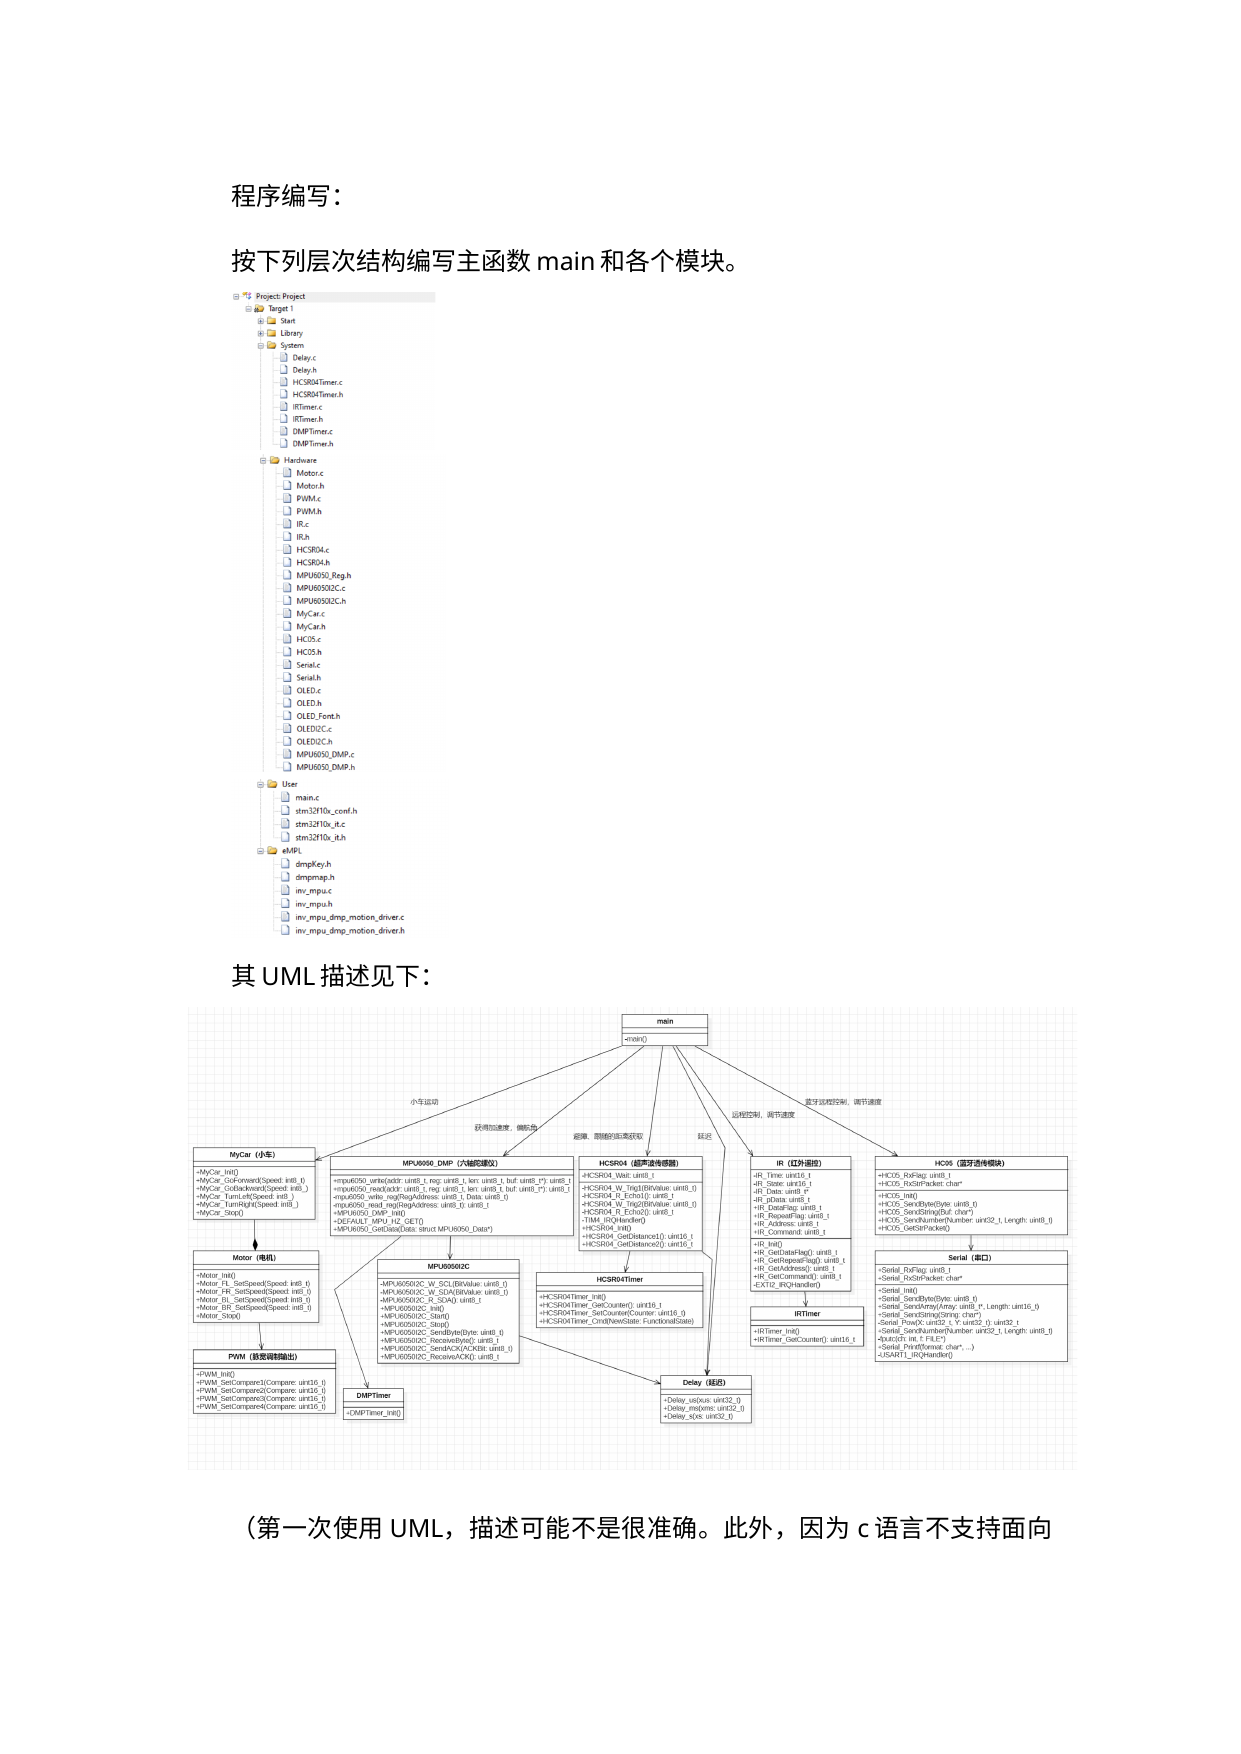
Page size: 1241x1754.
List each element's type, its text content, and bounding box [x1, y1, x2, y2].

text 其UML描述见下： [187, 942, 1053, 1007]
text 程序编写： [187, 162, 1053, 227]
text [187, 1494, 1053, 1559]
picture [231, 779, 449, 938]
picture [187, 1007, 1078, 1470]
picture [231, 292, 436, 450]
picture [231, 454, 446, 772]
text 按下列层次结构编写主函数main和各个模块。 [187, 227, 1053, 292]
